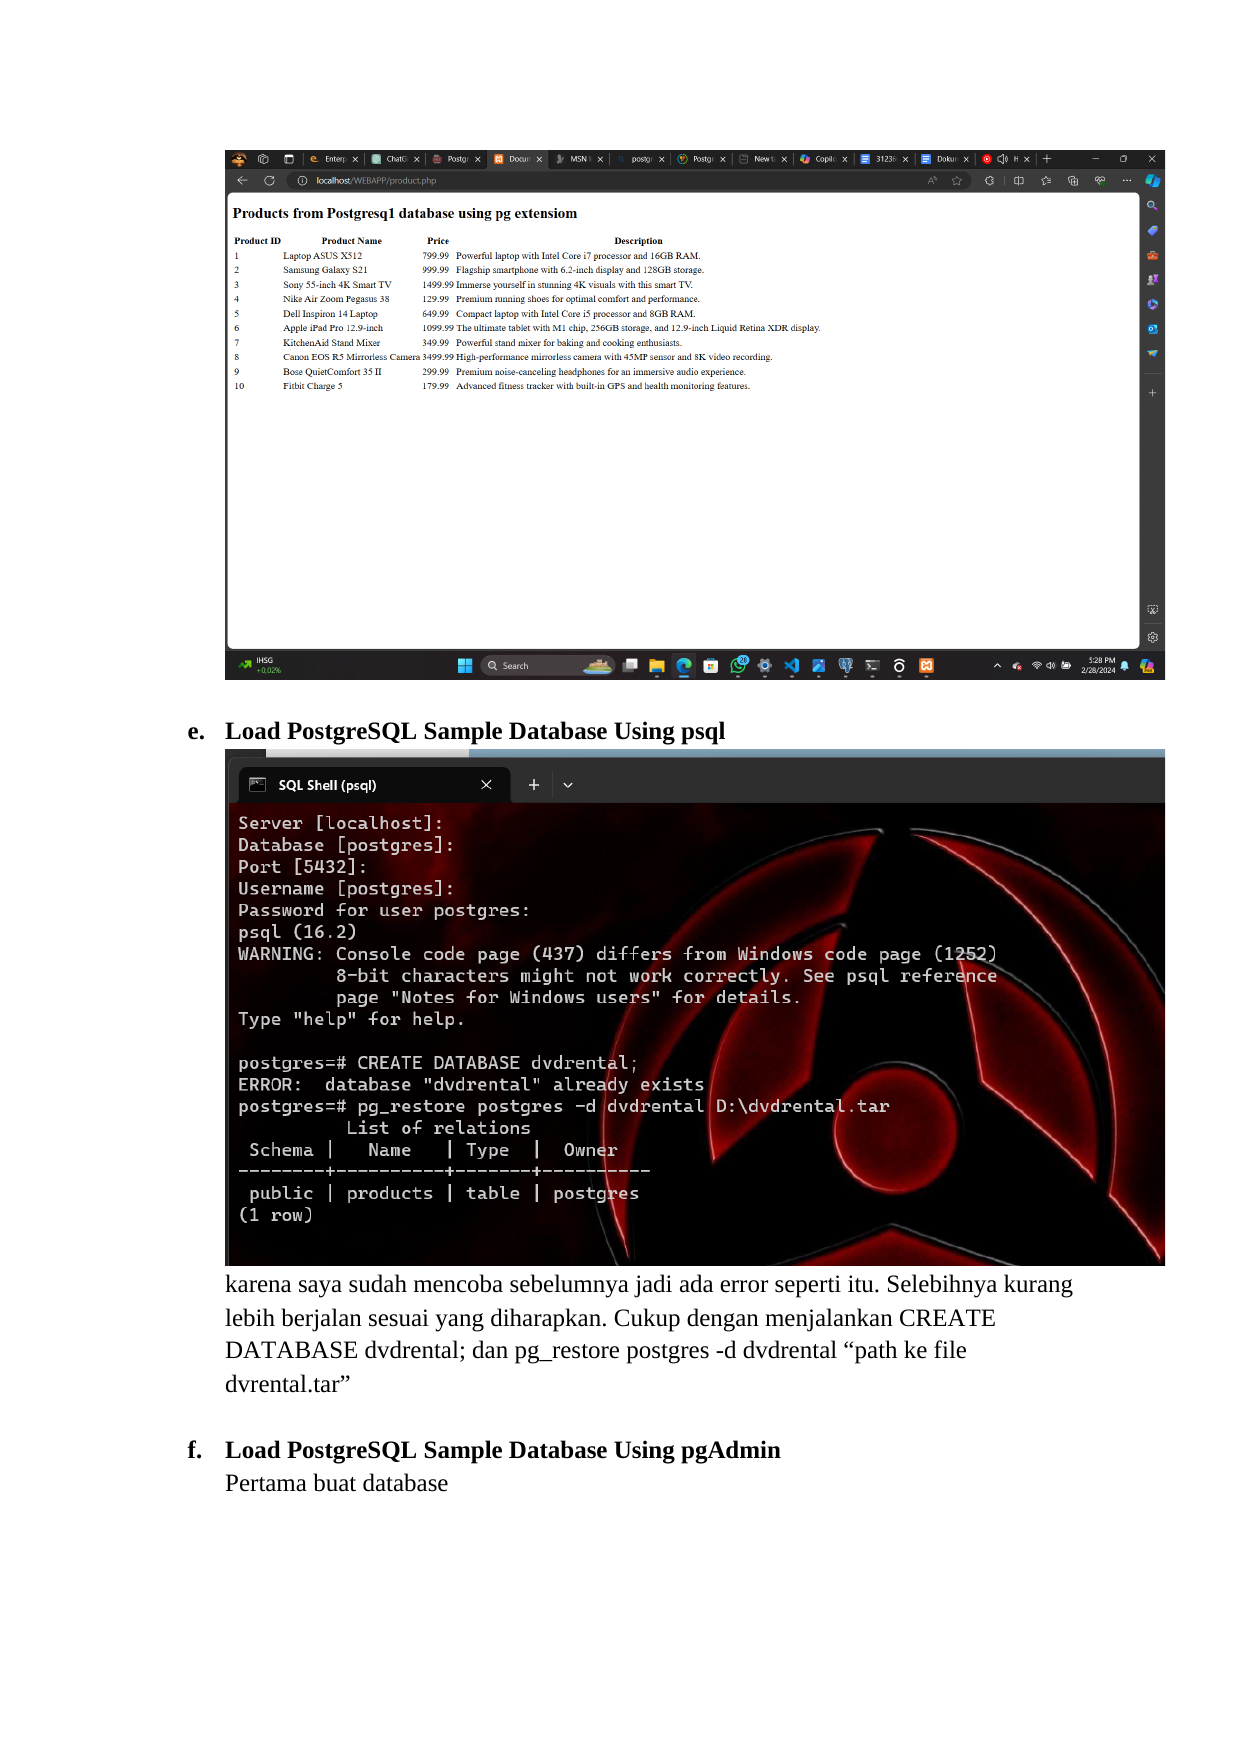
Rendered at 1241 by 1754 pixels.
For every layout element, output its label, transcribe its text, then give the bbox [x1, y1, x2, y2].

picture [225, 749, 1166, 1266]
picture [225, 150, 1166, 680]
text karena saya sudah mencoba sebelumnya jadi ada error seperti itu. Selebihnya kurang lebih berjalan sesuai yang diharapkan. Cukup dengan menjalankan CREATE DATABASE dvdrental; dan pg_restore postgres -d dvdrental “path ke file dvrental.tar” [225, 1269, 1090, 1397]
list Load PostgreSQL Sample Database Using psql [187, 716, 1090, 745]
list Load PostgreSQL Sample Database Using pgAdmin [187, 1435, 1090, 1463]
text Pertama buat database [225, 1468, 1090, 1496]
